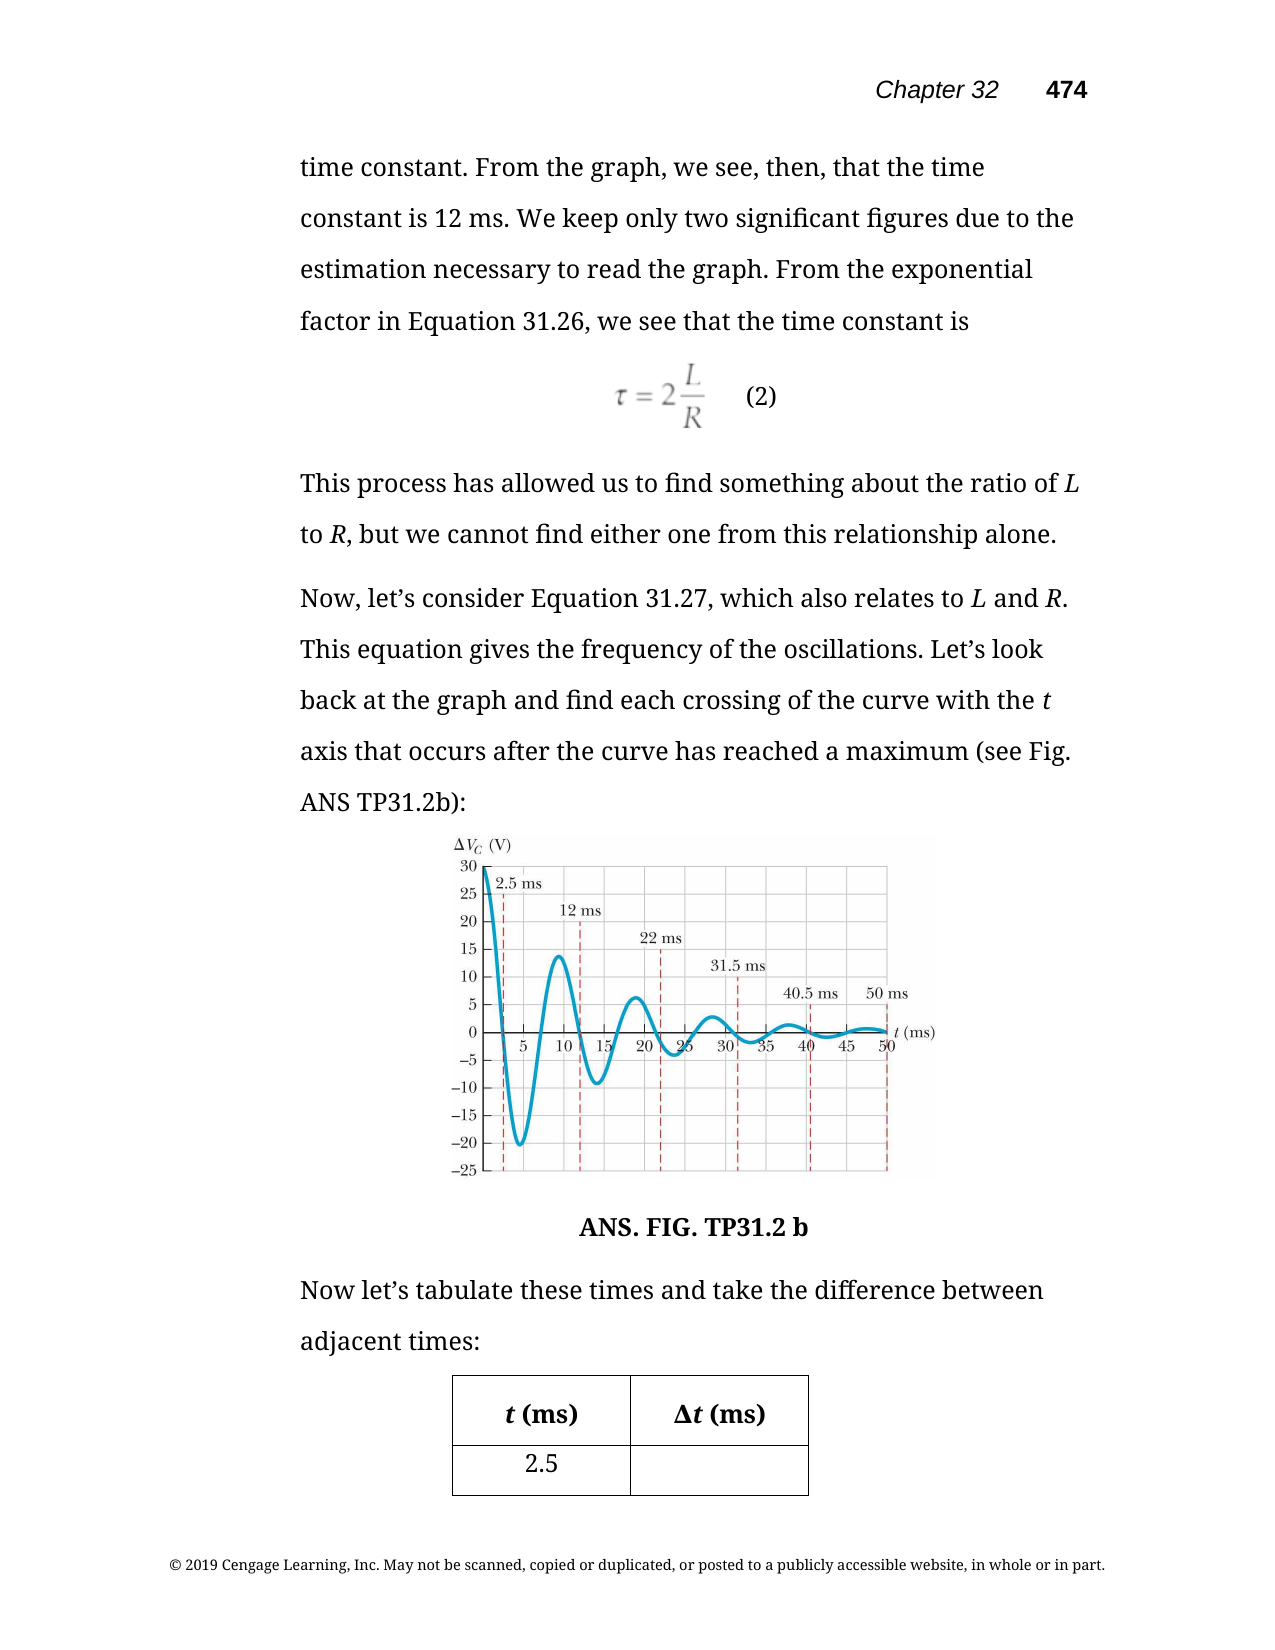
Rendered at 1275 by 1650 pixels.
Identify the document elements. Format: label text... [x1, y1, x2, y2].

table_header t (ms) [453, 1376, 630, 1445]
text (2) [300, 354, 1087, 436]
text Now, let’s consider Equation 31.27, which also relates to L and R. This equation gives the frequency of the oscillations. Let’s look back at the graph and find each crossing of the curve with the t axis that occurs after the curve has reached a maximum (see Fig. ANS TP31.2b): [300, 581, 1087, 819]
table_header ∆t (ms) [631, 1376, 808, 1445]
picture [451, 835, 936, 1180]
text Now let’s tabulate these times and take the difference between adjacent times: [300, 1273, 1087, 1358]
text ANS. FIG. TP31.2 b [300, 1209, 1087, 1243]
table_cell [631, 1446, 808, 1494]
text This process has allowed us to find something about the ratio of L to R, but we cannot find either one from this relationship alone. [300, 466, 1087, 551]
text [300, 150, 1087, 337]
table_cell 2.5 [453, 1446, 630, 1494]
